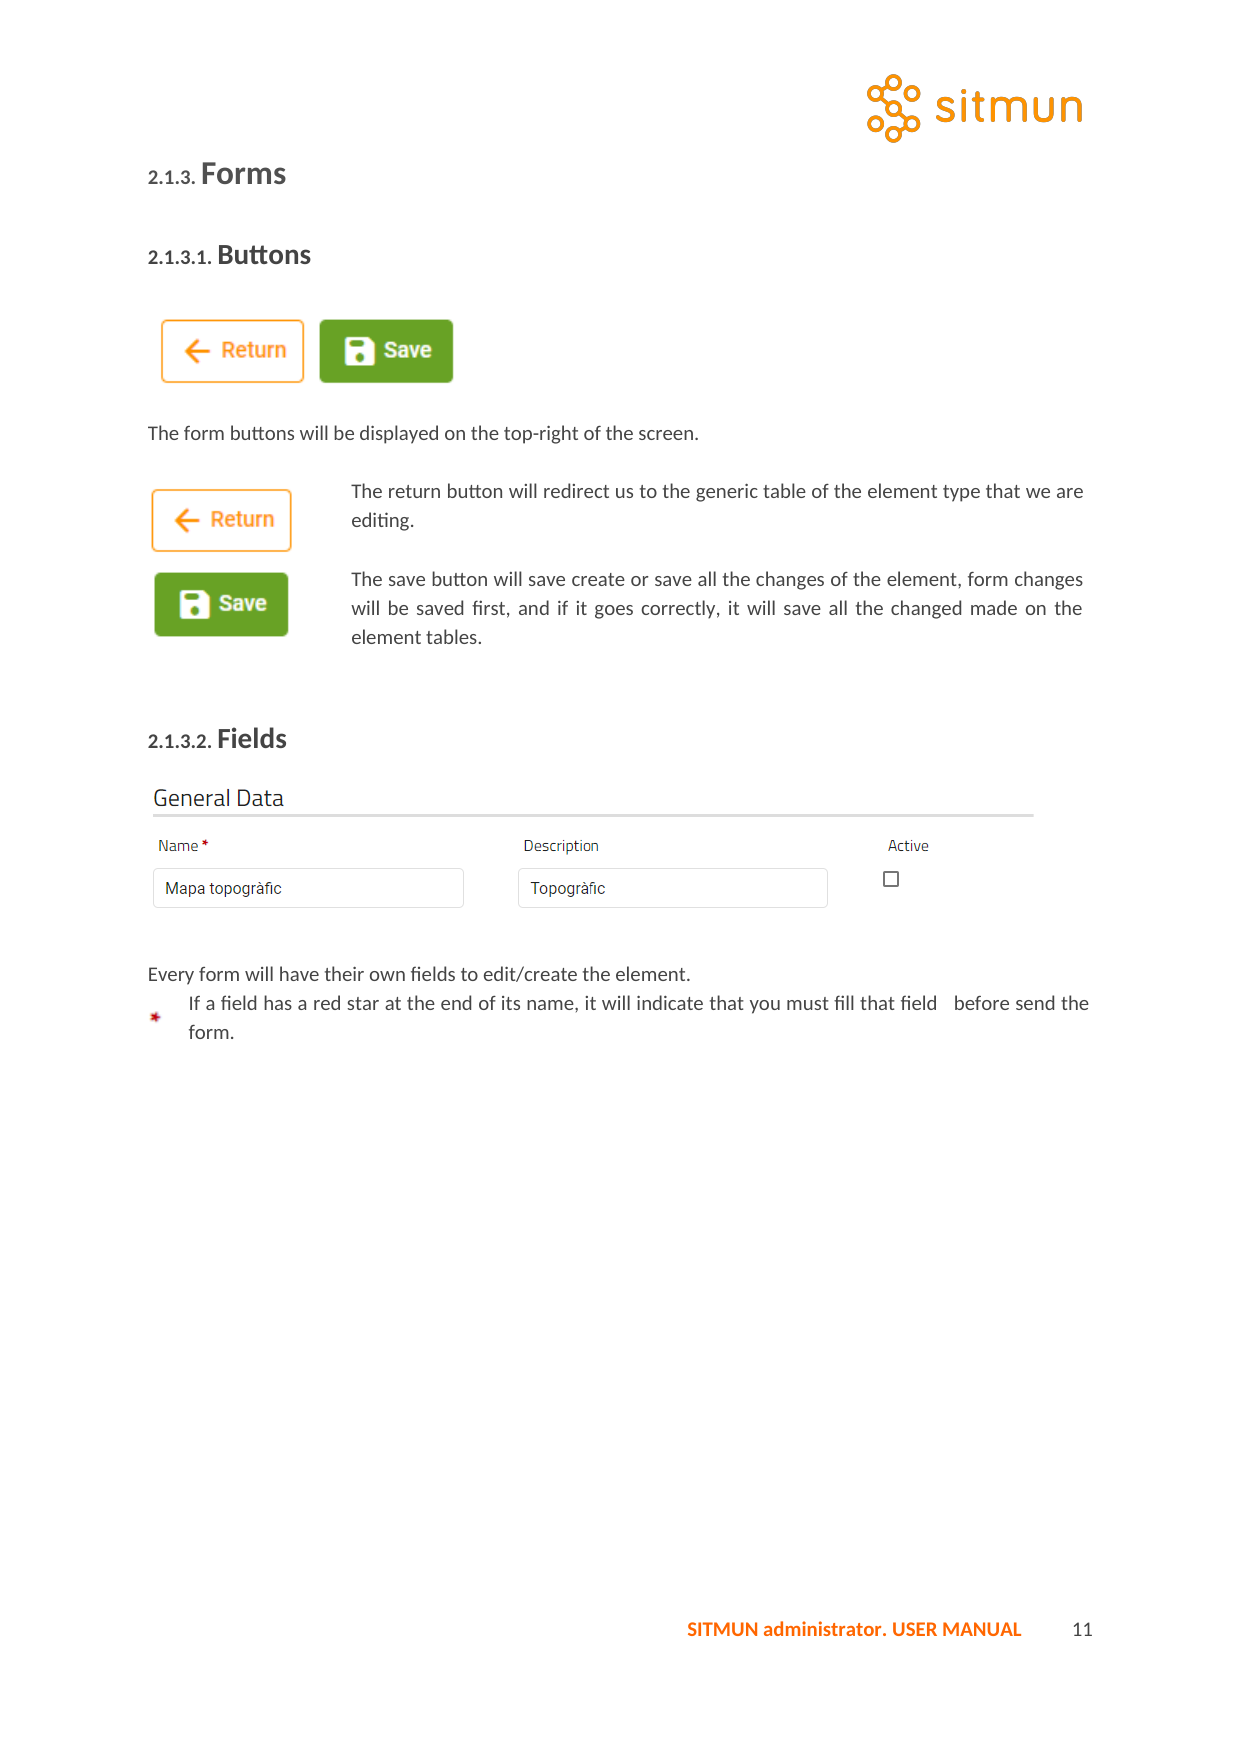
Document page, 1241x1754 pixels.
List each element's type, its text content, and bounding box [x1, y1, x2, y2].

table_cell The save button will save create or save all the changes of the element, form changes will be saved first, and if it goes correctly, it will save all the changed made on the element tables. [340, 566, 1096, 653]
picture [147, 301, 468, 391]
list Fields [148, 720, 1093, 755]
list Buttons [148, 236, 1093, 272]
list Forms [148, 152, 1093, 192]
text If a field has a red star at the end of its name, it will indicate that you must fill that field before send the form. [148, 990, 1093, 1044]
picture [147, 1006, 168, 1030]
table_header [136, 478, 340, 566]
picture [147, 785, 1034, 932]
picture [854, 59, 1093, 151]
table_header The return button will redirect us to the generic table of the element type that we are editing. [340, 478, 1096, 566]
table_cell [136, 566, 340, 653]
picture [147, 478, 301, 563]
picture [147, 565, 301, 643]
text Every form will have their own fields to edit/create the element. [148, 961, 1093, 986]
text The form buttons will be displayed on the top-right of the screen. [148, 420, 1093, 445]
